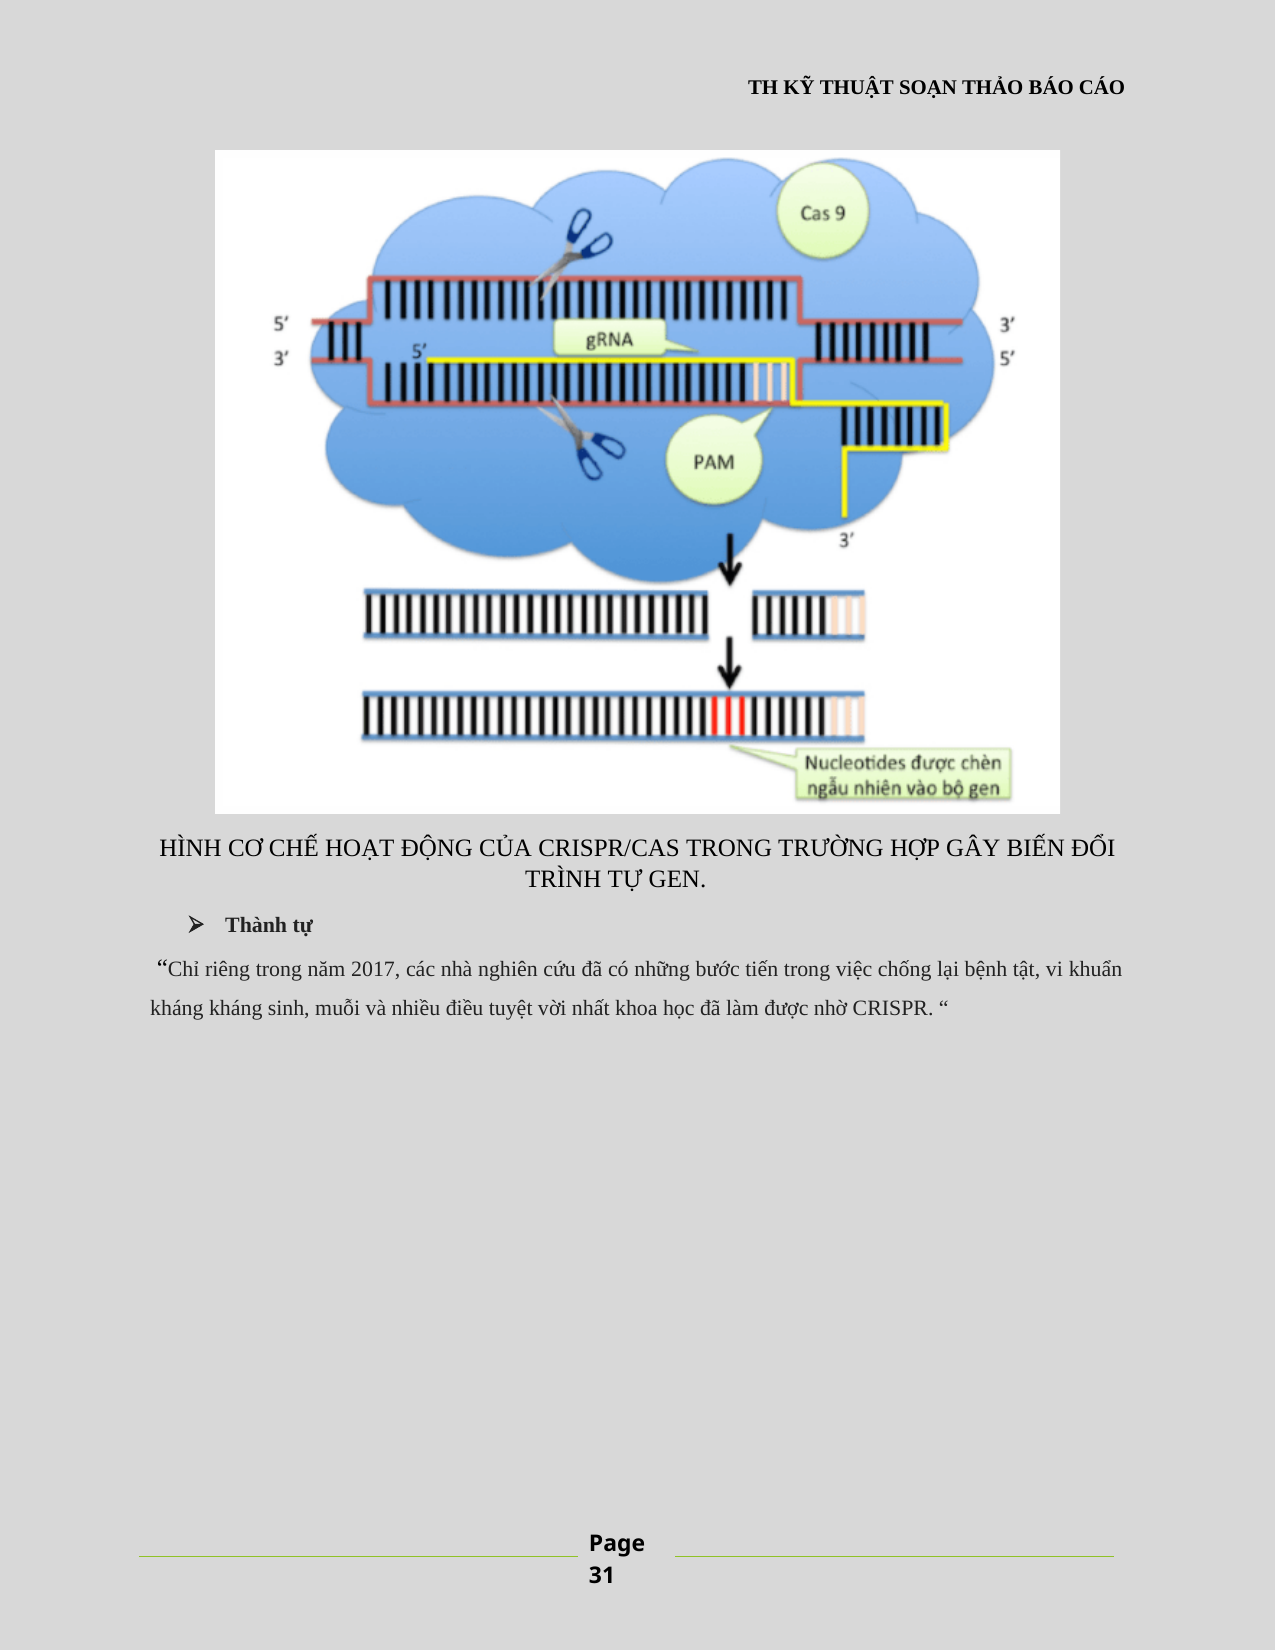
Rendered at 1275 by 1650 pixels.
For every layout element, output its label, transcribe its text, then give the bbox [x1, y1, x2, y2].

text Hình Cơ chế hoạt động của CRISPR/Cas trong trường hợp gây biến đổi trình tự gen. [150, 833, 1125, 893]
picture [215, 150, 1061, 814]
subtitle Thành tự [187, 912, 1125, 937]
subtitle “Chỉ riêng trong năm 2017, các nhà nghiên cứu đã có những bước tiến trong việc chống lại bệnh tật, vi khuẩn kháng kháng sinh, muỗi và nhiều điều tuyệt vời nhất khoa học đã làm được nhờ CRISPR. “ [150, 953, 1125, 1020]
